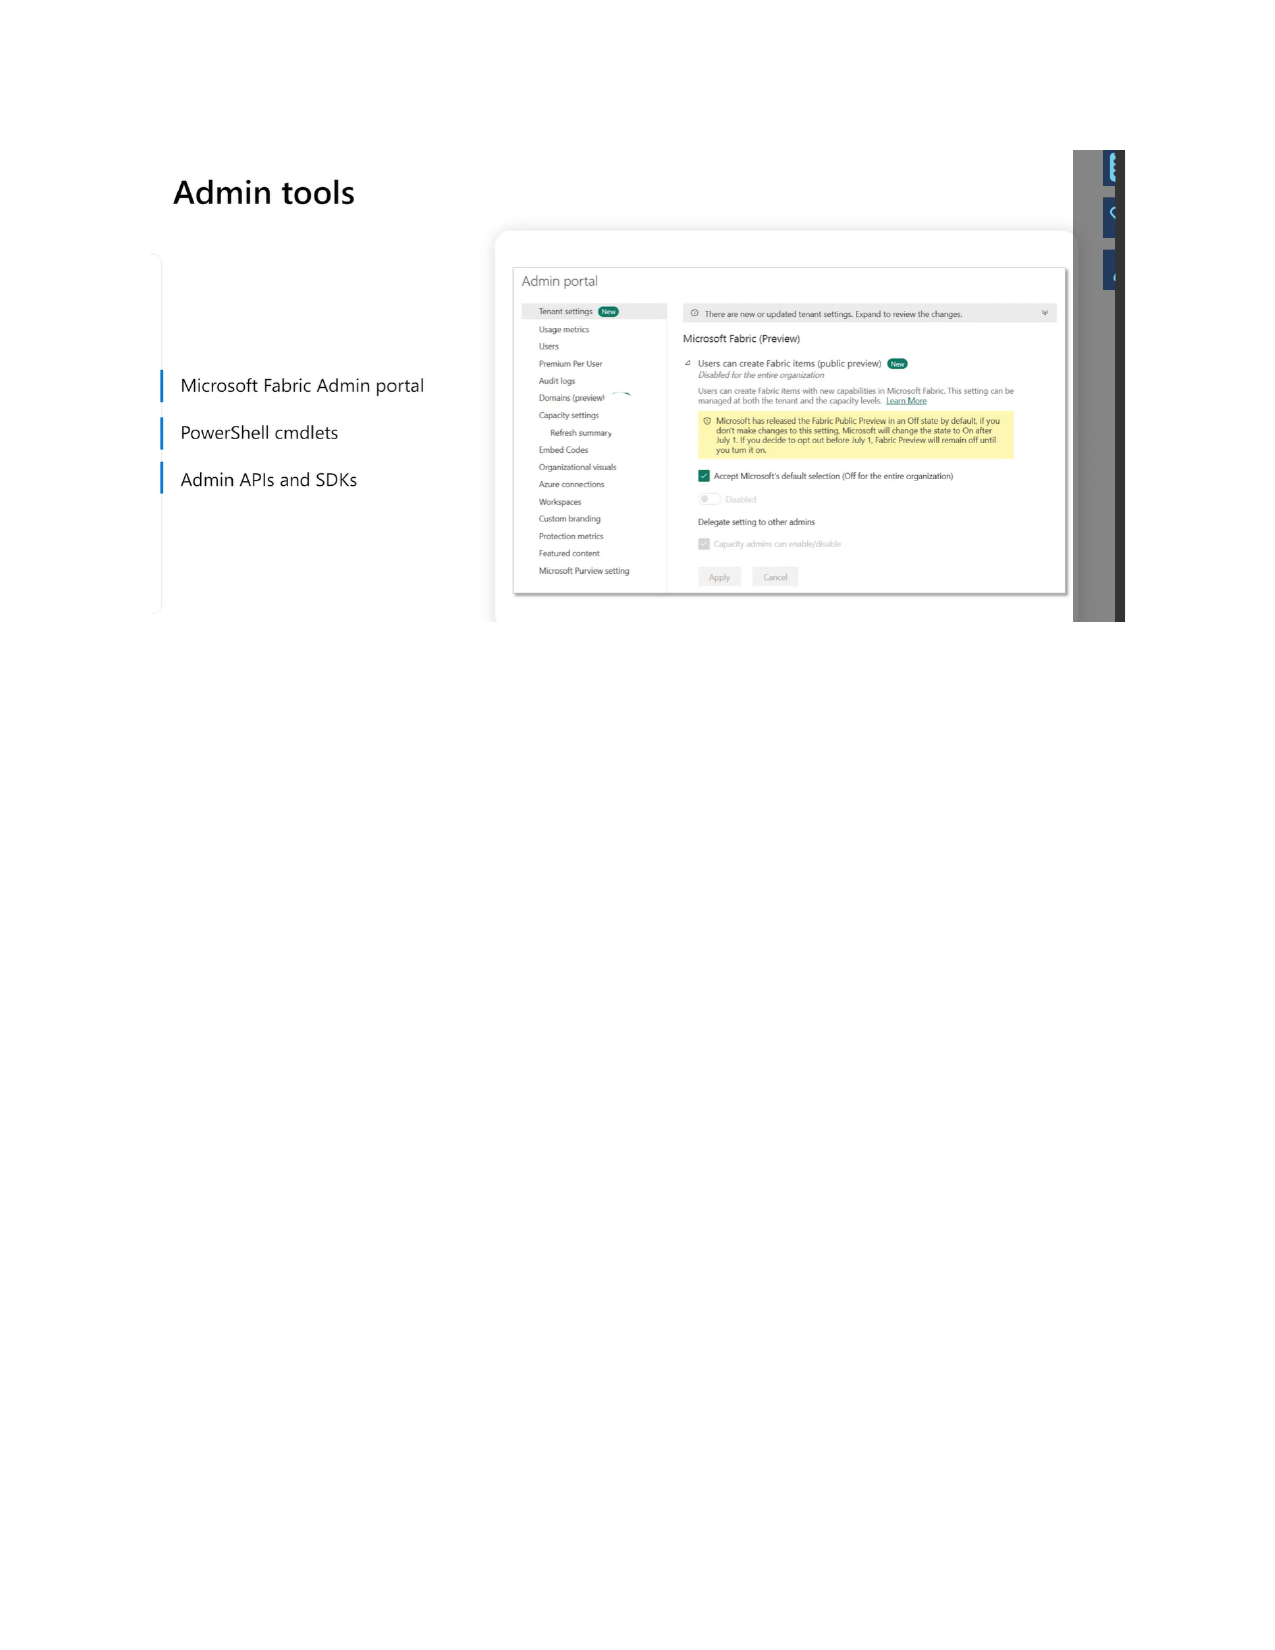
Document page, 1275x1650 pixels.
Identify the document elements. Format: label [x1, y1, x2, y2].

picture [150, 150, 1125, 622]
